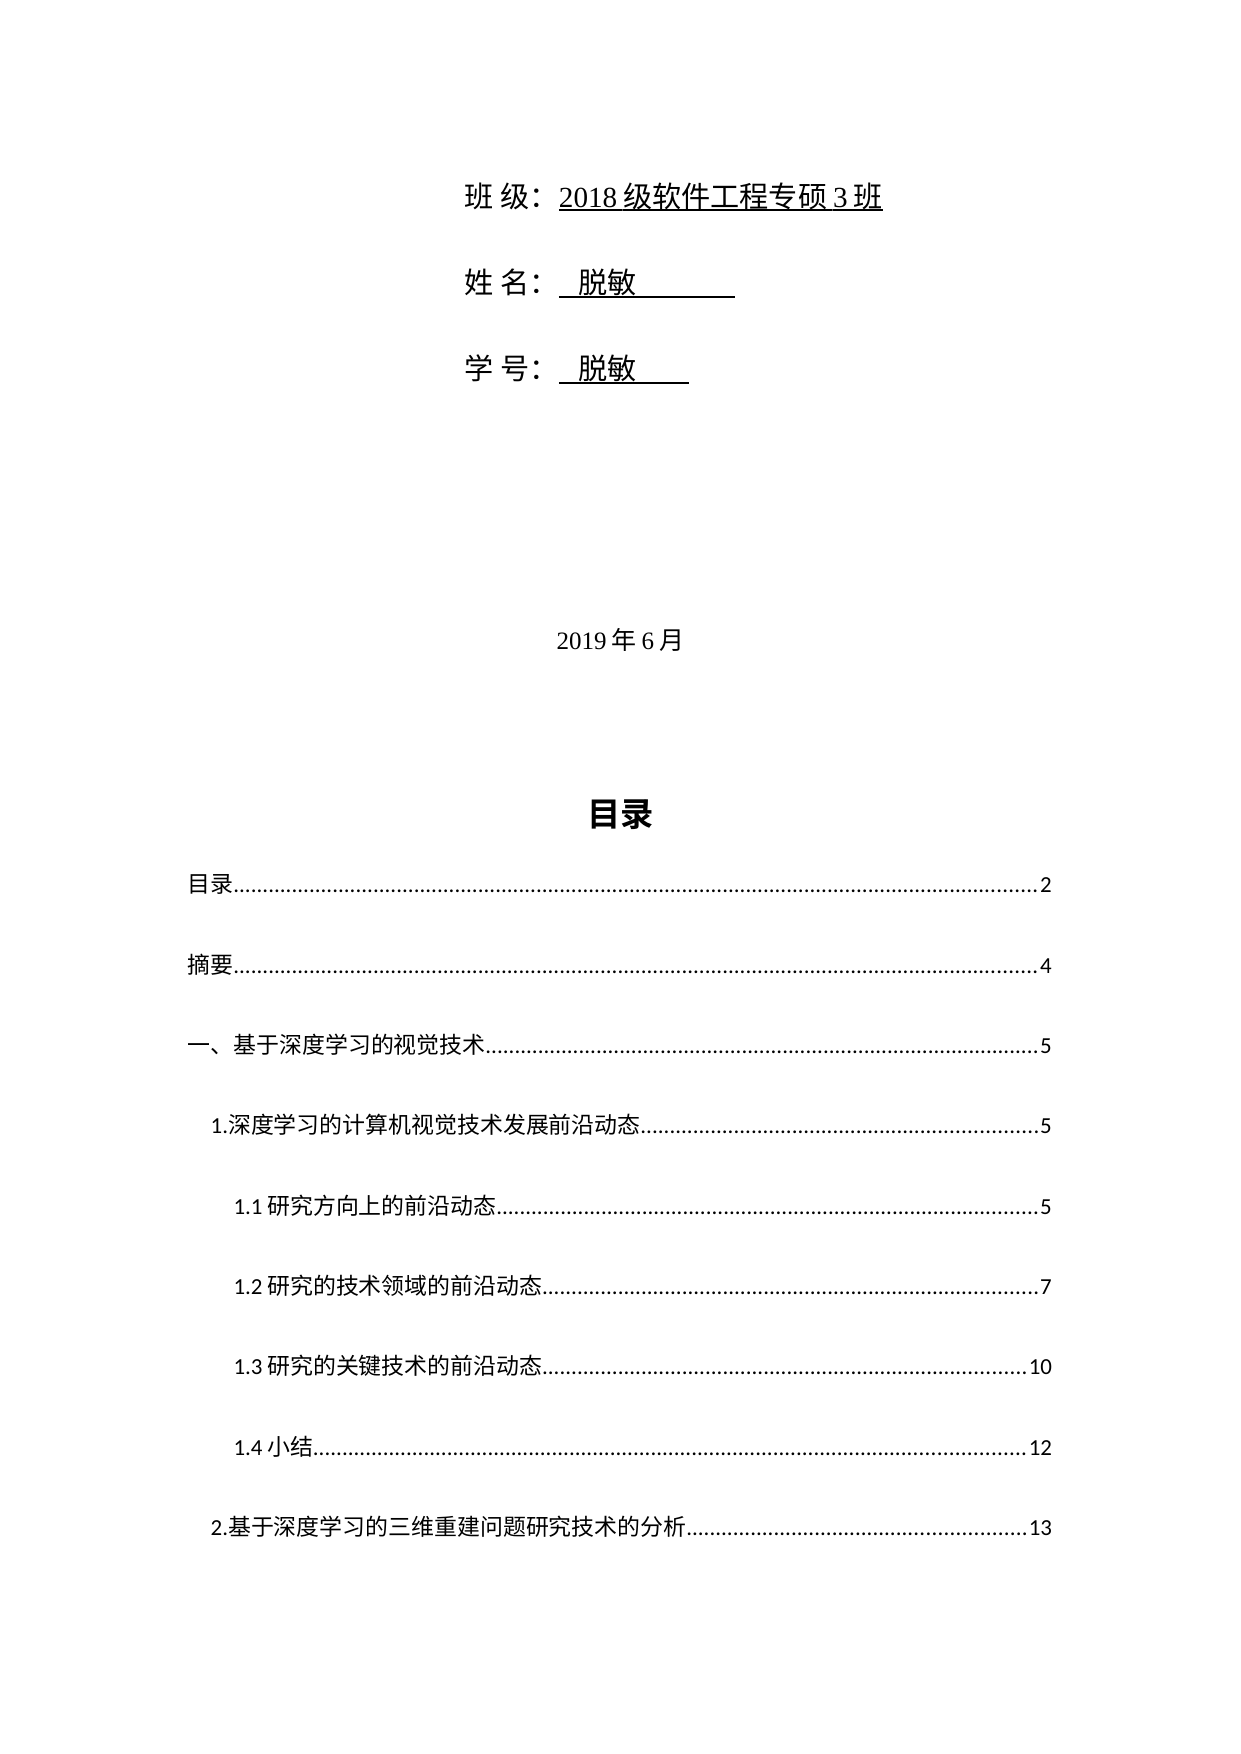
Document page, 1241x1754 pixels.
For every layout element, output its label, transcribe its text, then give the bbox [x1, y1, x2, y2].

text 姓 名： 脱敏 [187, 248, 1053, 313]
text 1.4小结 12 [233, 1413, 1053, 1478]
text 1.深度学习的计算机视觉技术发展前沿动态 5 [210, 1091, 1053, 1156]
text 1.3研究的关键技术的前沿动态 10 [233, 1332, 1053, 1397]
text 班 级：2018级软件工程专硕3班 [187, 162, 1237, 227]
text 1.1研究方向上的前沿动态 5 [233, 1172, 1053, 1237]
text 1.2研究的技术领域的前沿动态 7 [233, 1252, 1053, 1317]
text 目录 2 [187, 851, 1053, 916]
title 目录 [187, 779, 1053, 844]
text 摘要 4 [187, 931, 1053, 996]
text 2019年6月 [187, 606, 1053, 671]
text 2.基于深度学习的三维重建问题研究技术的分析 13 [210, 1493, 1053, 1558]
text 一、基于深度学习的视觉技术 5 [187, 1011, 1053, 1076]
text 学 号： 脱敏 [187, 334, 1053, 399]
